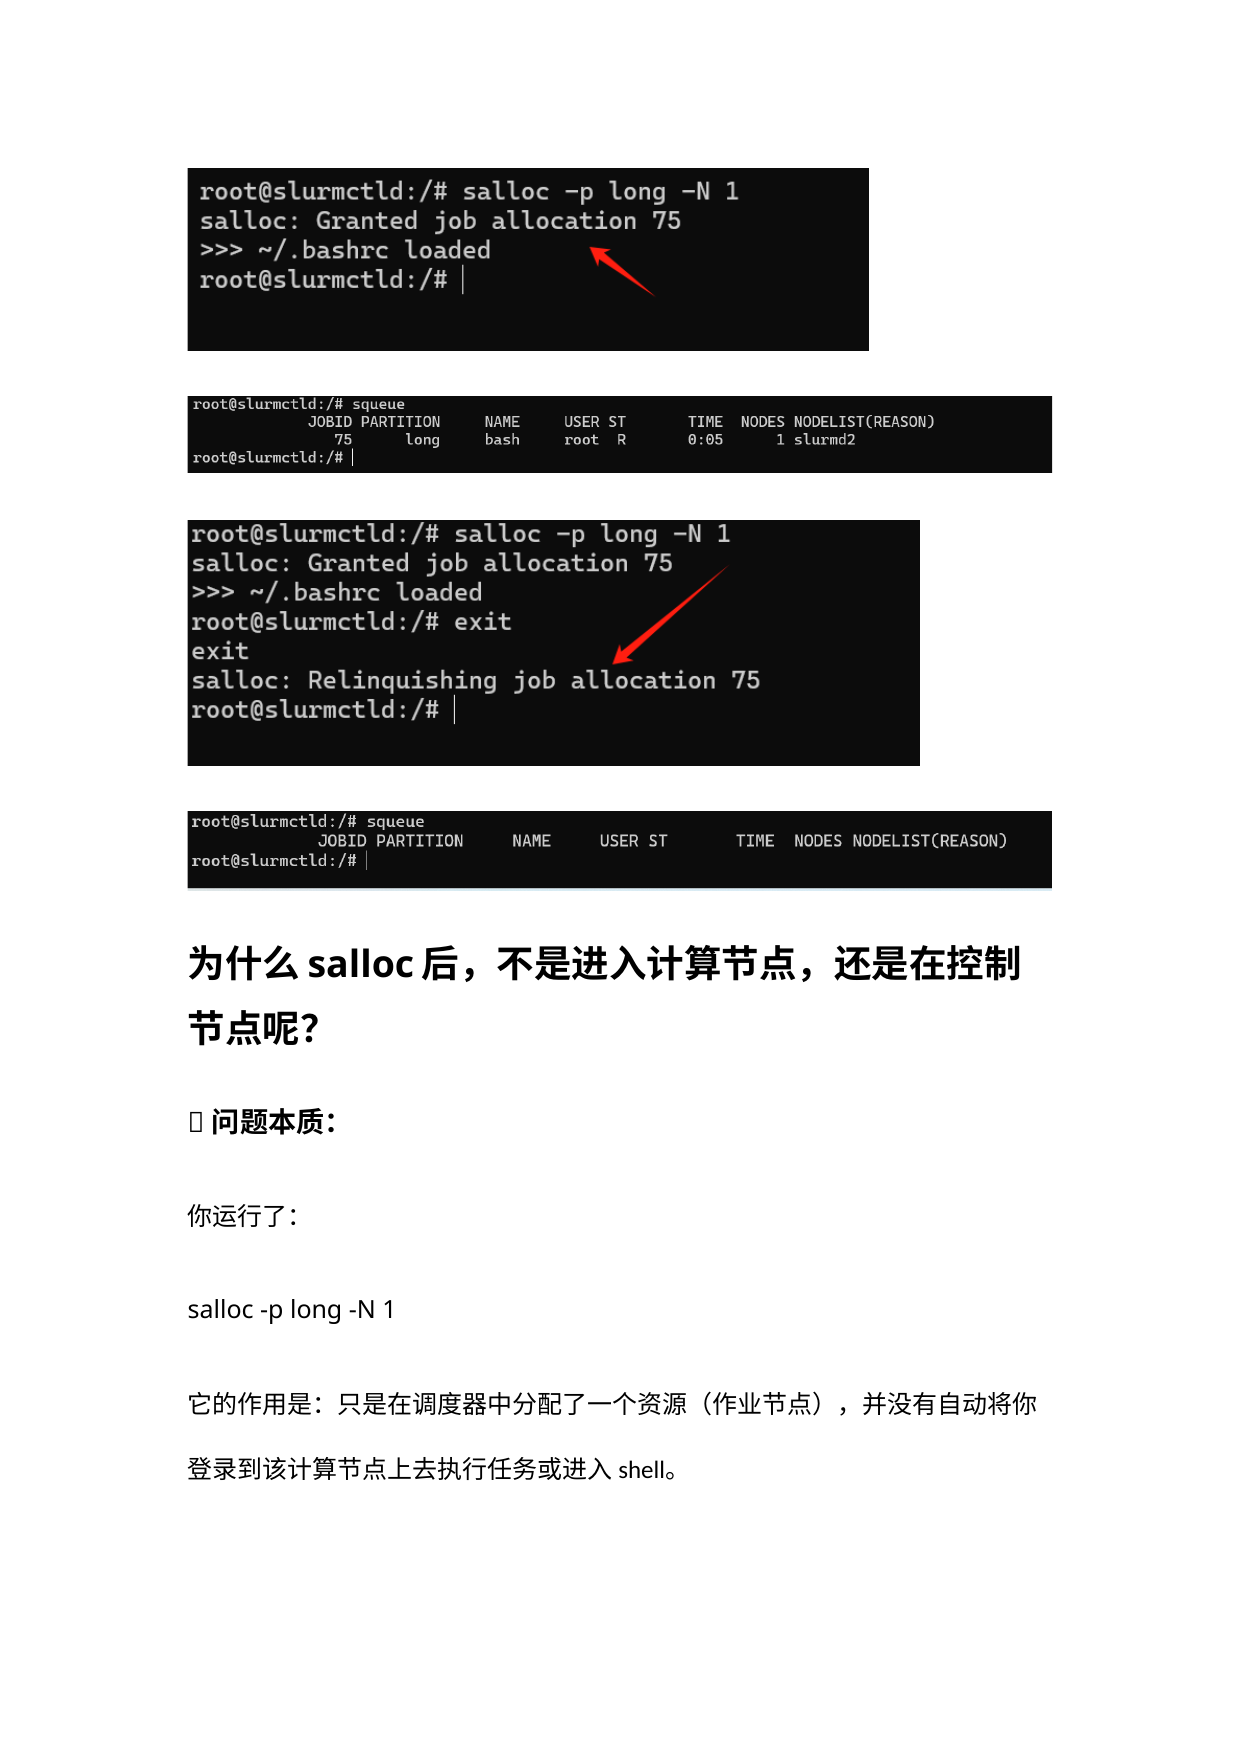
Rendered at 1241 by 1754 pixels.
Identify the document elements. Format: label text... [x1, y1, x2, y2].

picture [187, 396, 1053, 473]
picture [187, 811, 1052, 891]
text salloc -p long -N 1 [187, 1276, 1053, 1341]
subtitle ✅ 问题本质： [187, 1088, 1053, 1153]
picture [187, 168, 869, 351]
text 它的作用是：只是在调度器中分配了一个资源（作业节点），并没有自动将你登录到该计算节点上去执行任务或进入 shell。 [187, 1370, 1053, 1500]
picture [187, 520, 920, 766]
text 你运行了： [187, 1182, 1053, 1247]
subtitle 为什么salloc后，不是进入计算节点，还是在控制节点呢？ [187, 929, 1053, 1059]
